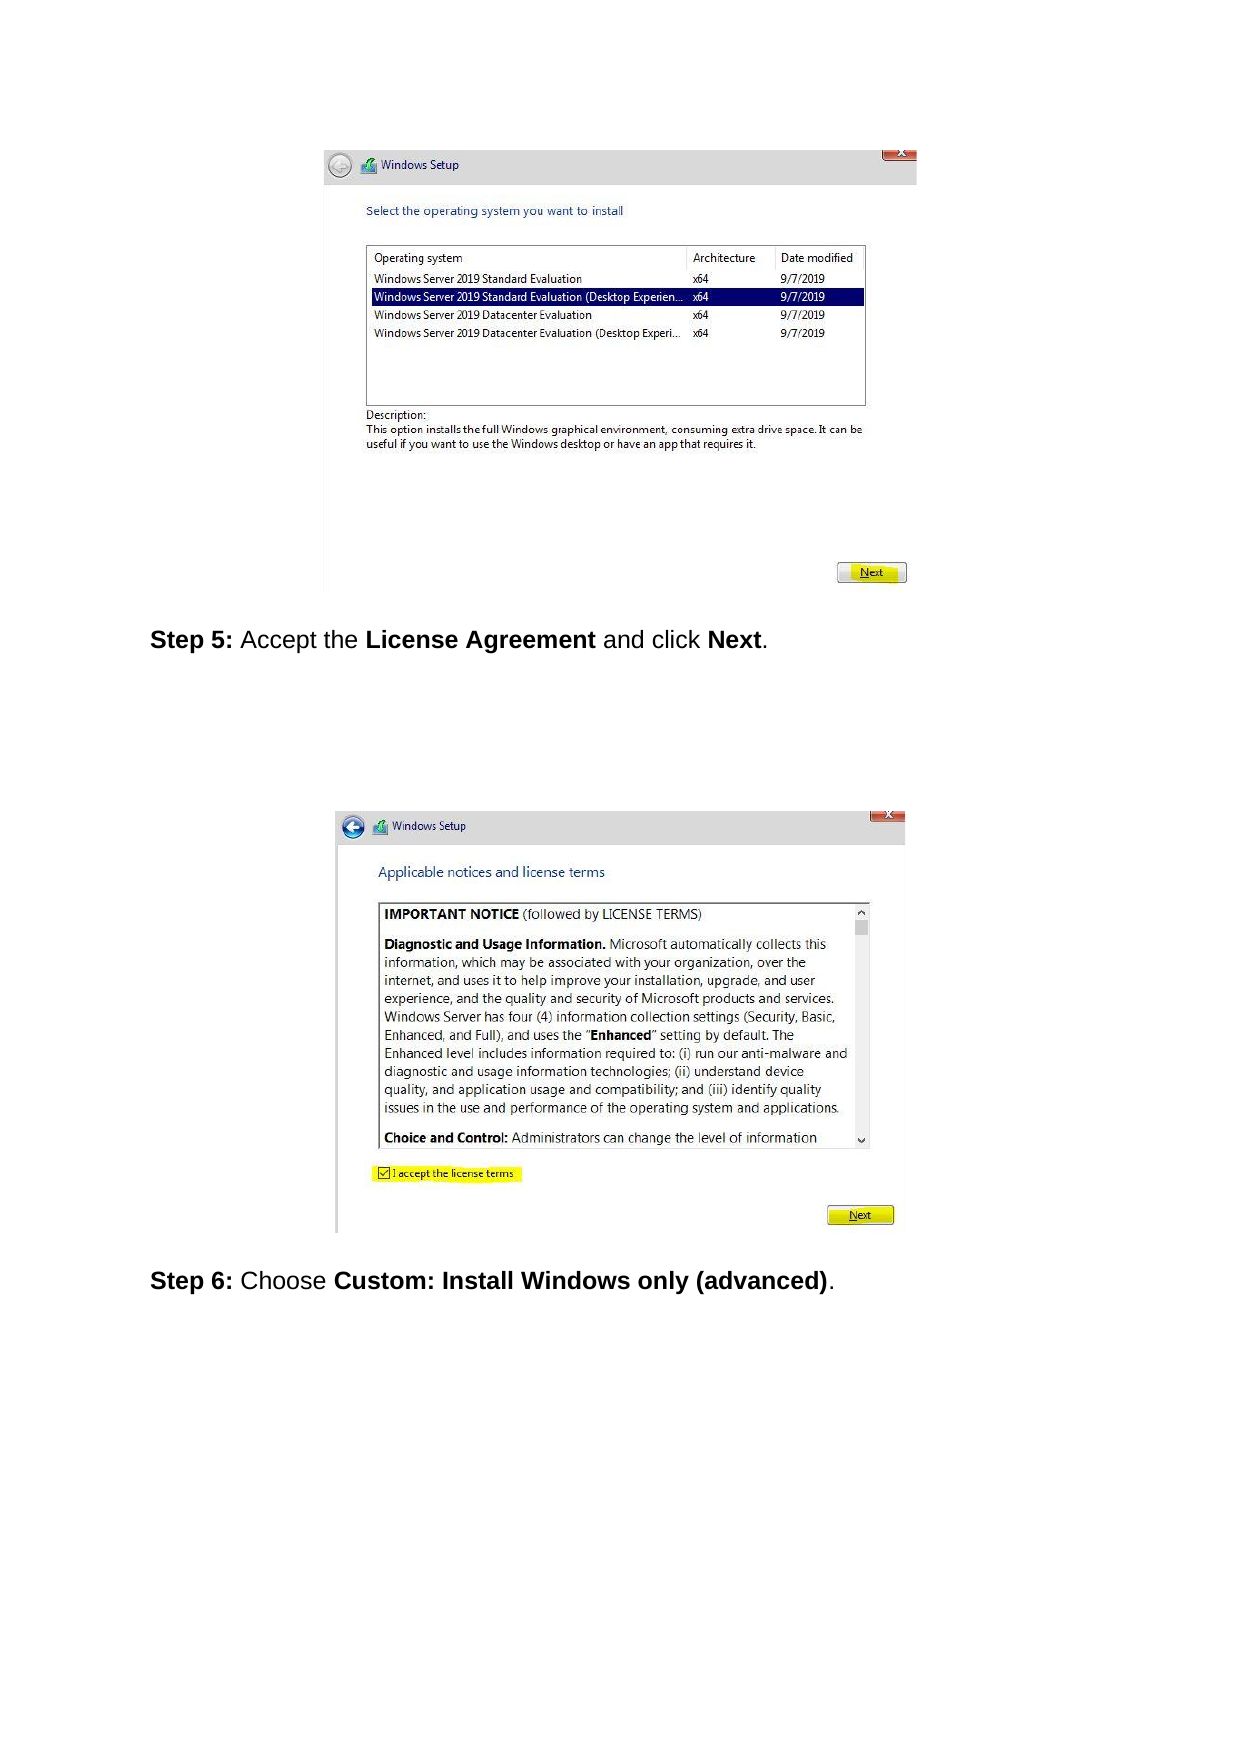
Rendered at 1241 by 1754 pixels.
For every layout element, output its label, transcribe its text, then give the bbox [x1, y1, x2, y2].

picture [335, 811, 906, 1233]
text Step 6: Choose Custom: Install Windows only (advanced). [150, 1266, 1090, 1294]
picture [323, 150, 917, 592]
text Step 5: Accept the License Agreement and click Next. [150, 625, 1090, 654]
